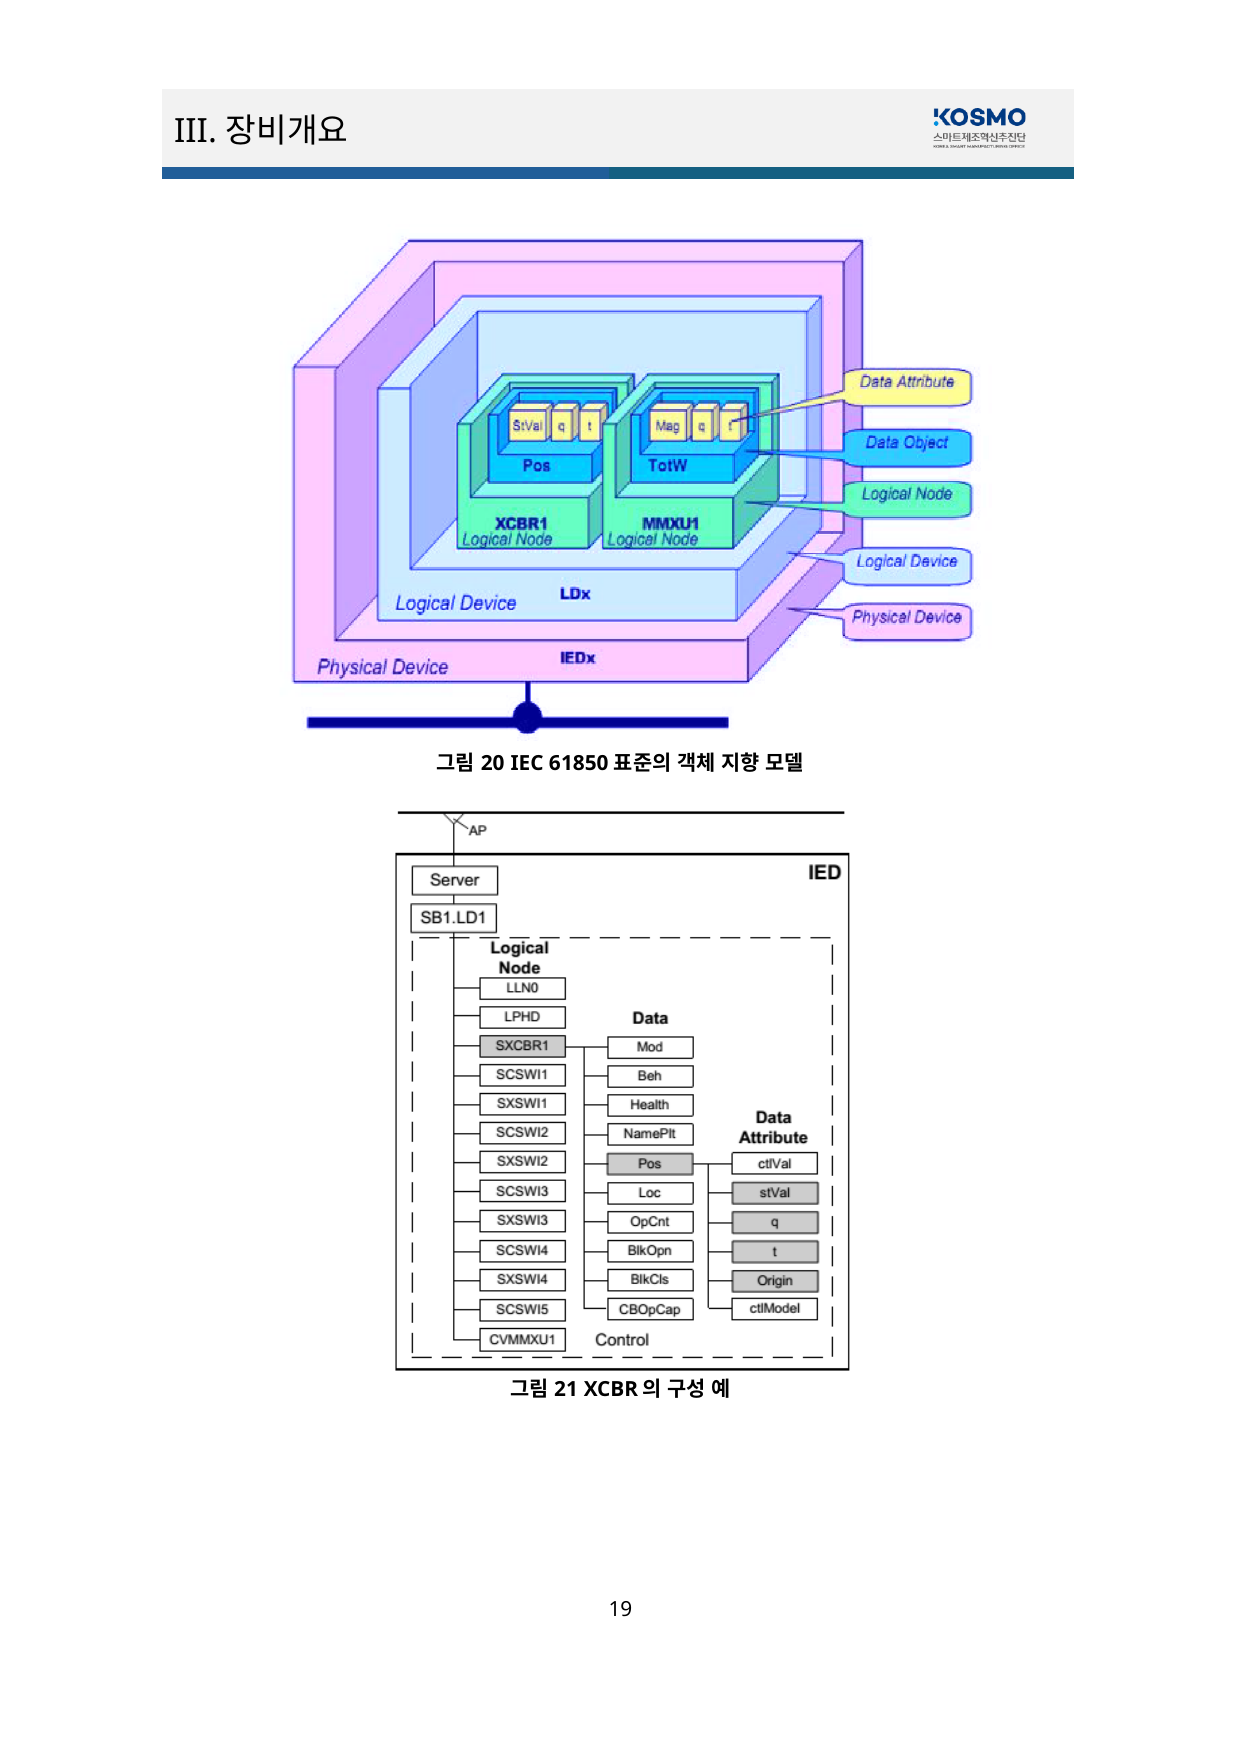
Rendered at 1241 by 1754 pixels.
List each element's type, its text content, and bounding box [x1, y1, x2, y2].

picture [373, 805, 867, 1372]
text 그림 21 XCBR의 구성 예 [150, 1372, 1090, 1402]
picture [933, 108, 1026, 148]
picture [237, 207, 1003, 747]
text 그림 20 IEC 61850 표준의 객체 지향 모델 [150, 746, 1090, 776]
